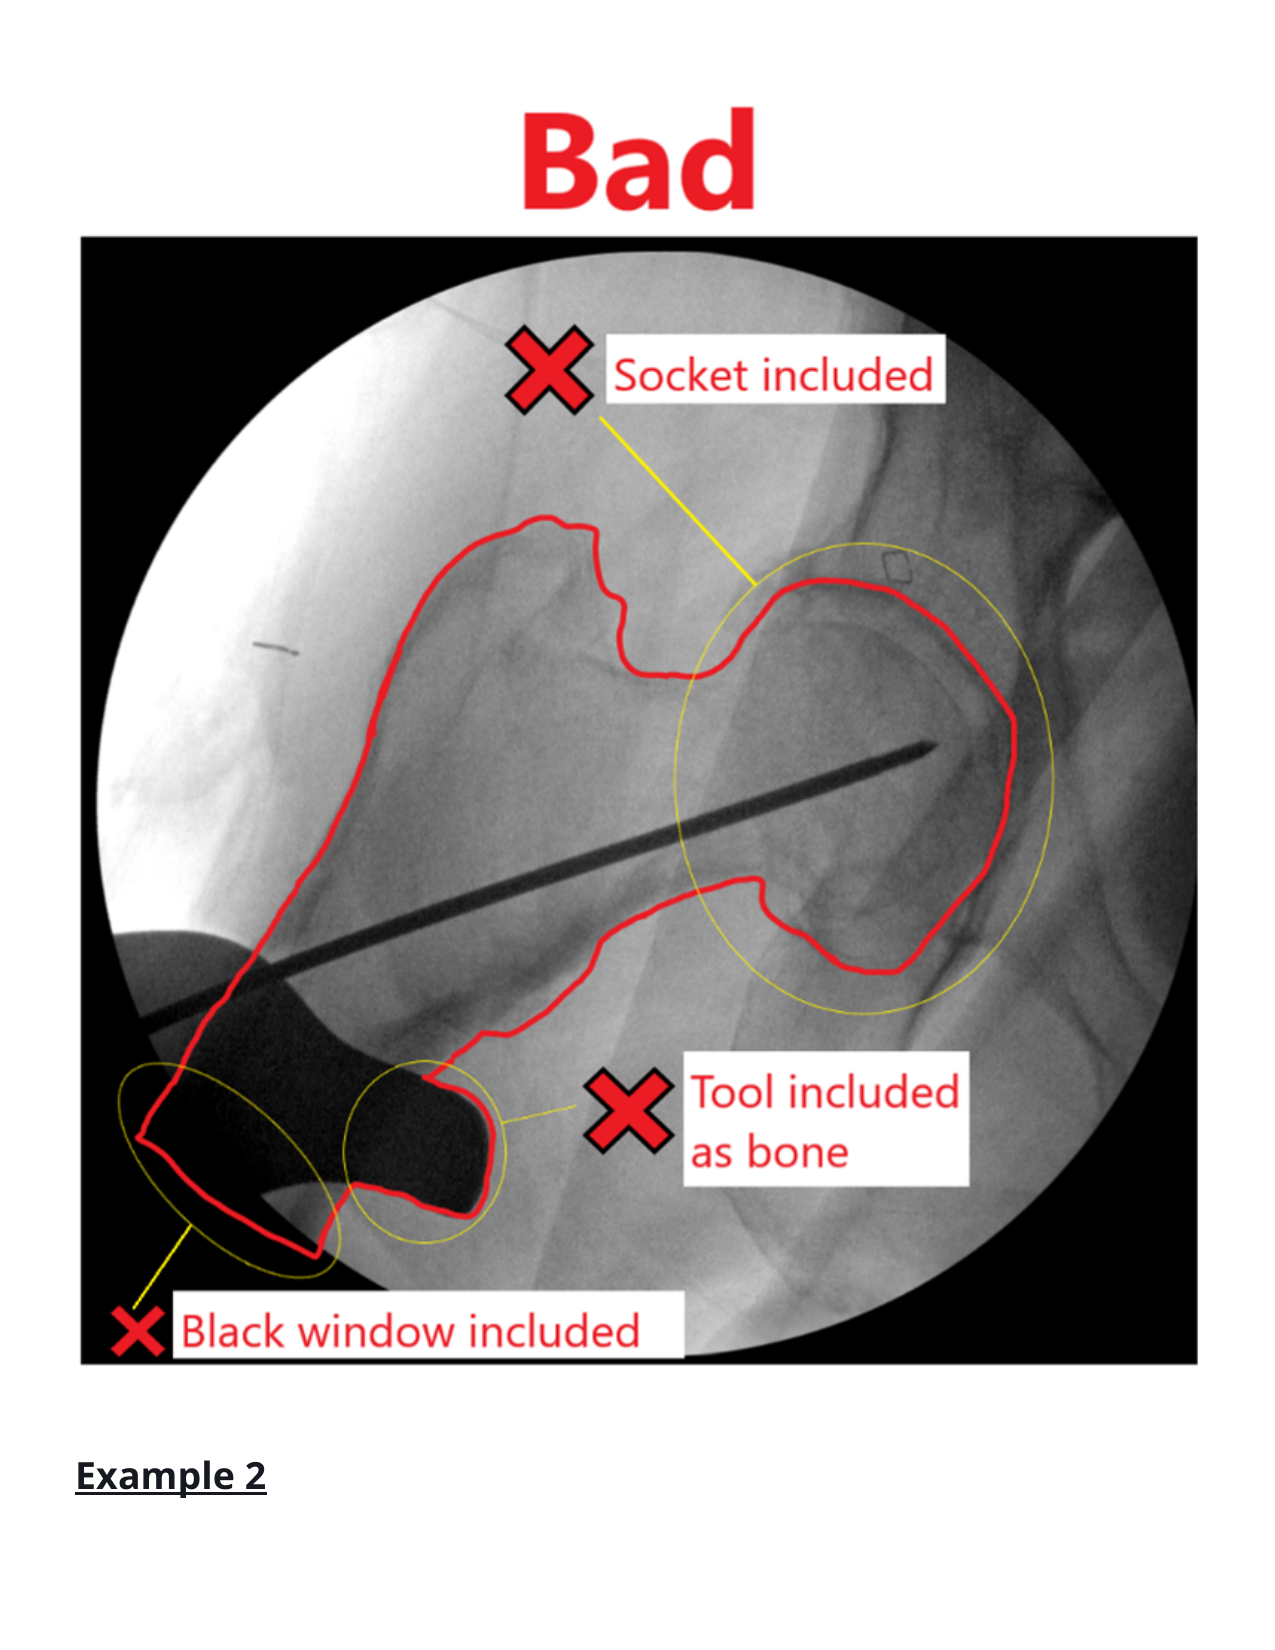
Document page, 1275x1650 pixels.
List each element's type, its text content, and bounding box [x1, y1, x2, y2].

picture [75, 75, 1200, 1367]
text Example 2 [75, 1449, 1200, 1500]
